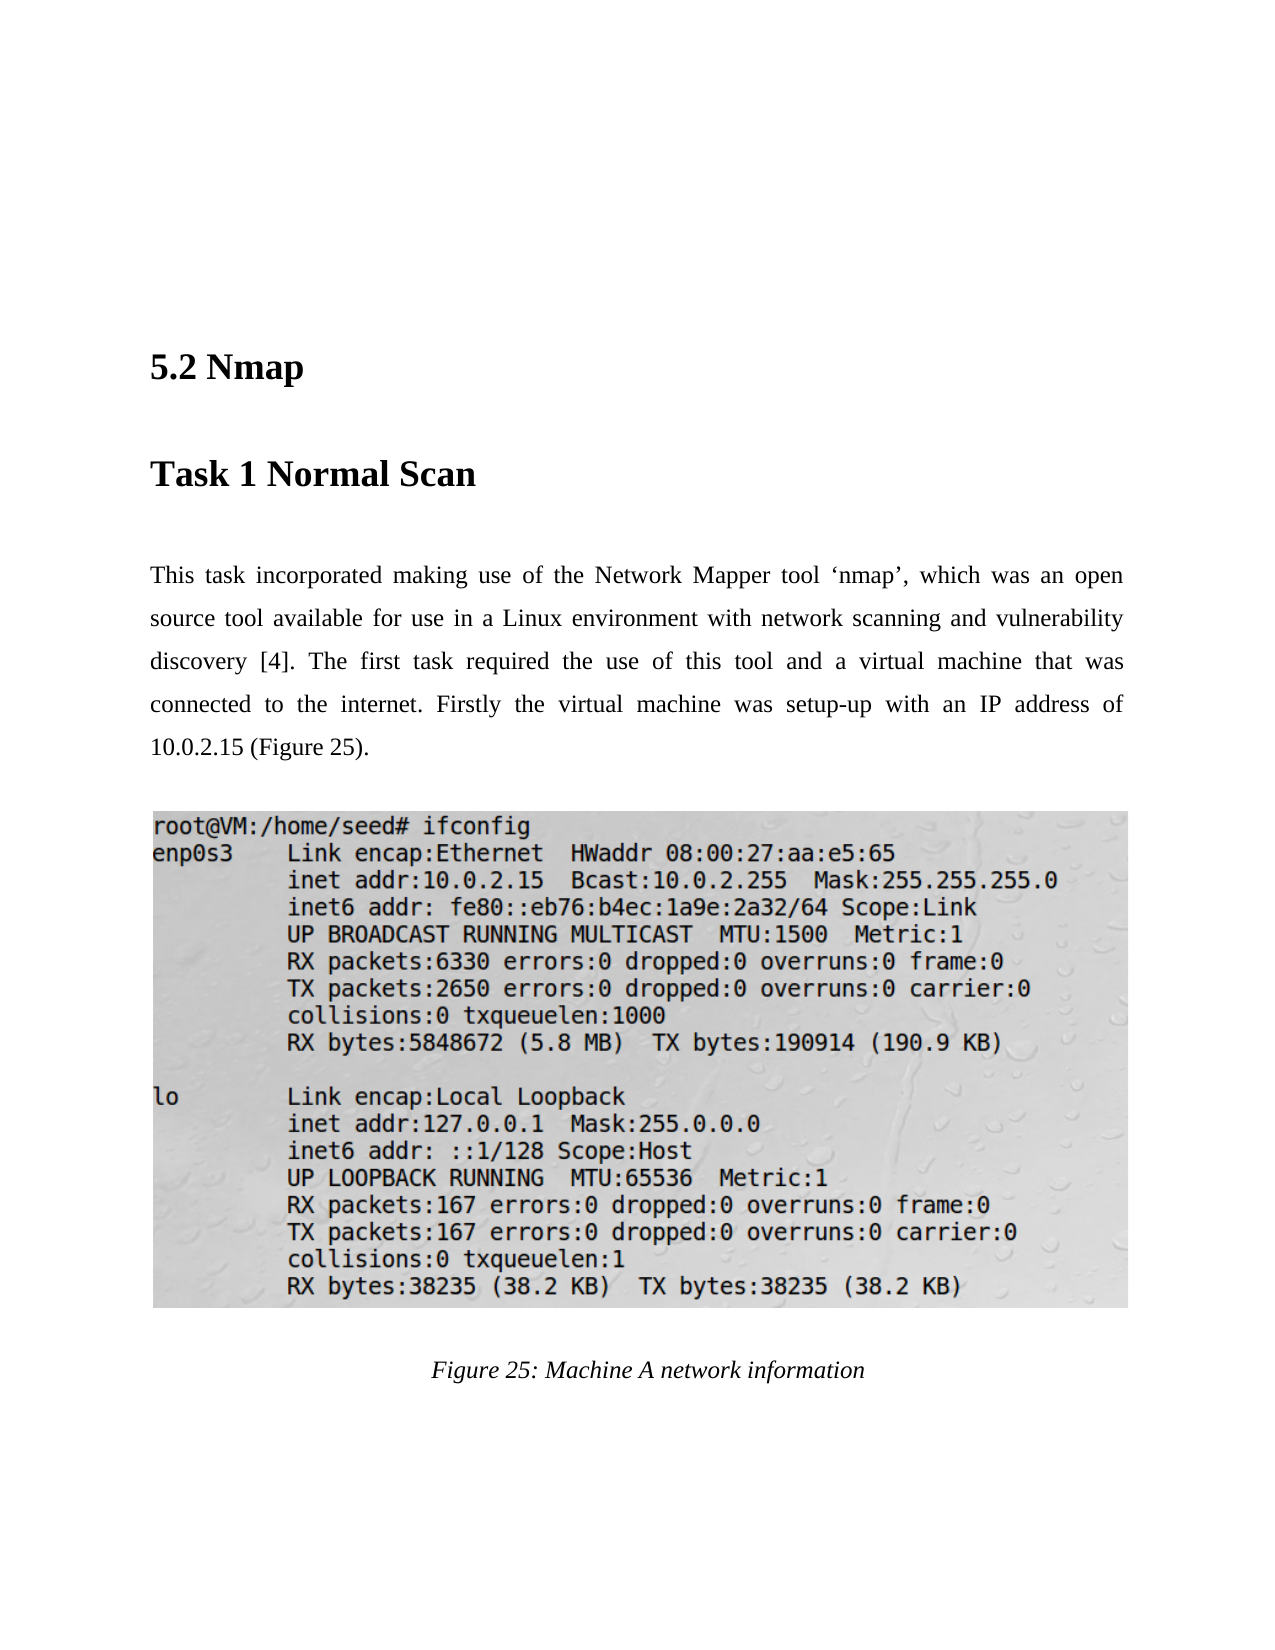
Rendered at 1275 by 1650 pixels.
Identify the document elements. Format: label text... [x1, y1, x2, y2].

text 5.2 Nmap [150, 344, 1125, 387]
picture [153, 811, 1129, 1308]
text Task 1 Normal Scan [150, 452, 1125, 495]
text This task incorporated making use of the Network Mapper tool ‘nmap’, which was an open source tool available for use in a Linux environment with network scanning and vulnerability discovery [4]. The first task required the use of this tool and a virtual machine that was connected to the internet. Firstly the virtual machine was setup-up with an IP address of 10.0.2.15 (Figure 25). [150, 560, 1125, 761]
